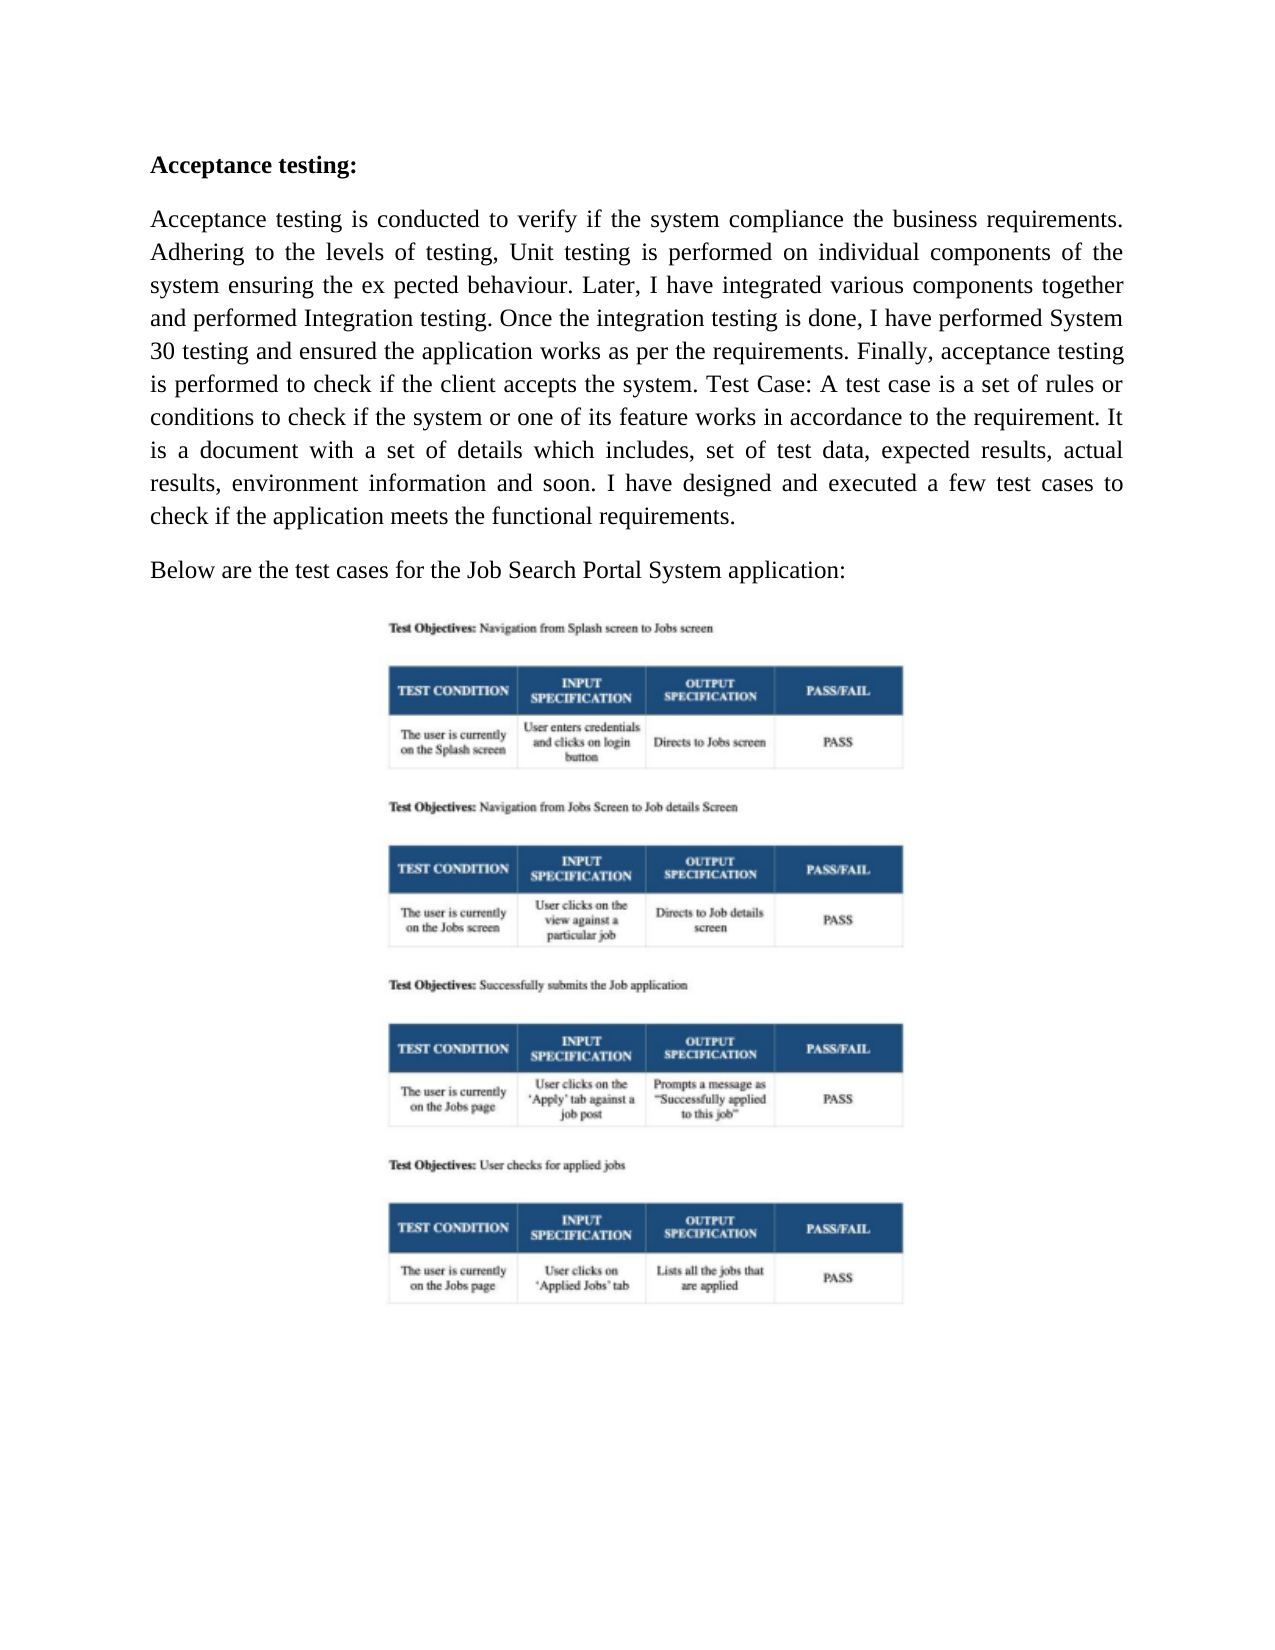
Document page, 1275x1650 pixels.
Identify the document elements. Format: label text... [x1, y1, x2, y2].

picture [370, 608, 905, 1323]
text Acceptance testing: [150, 150, 1125, 179]
text Acceptance testing is conducted to verify if the system compliance the business requirements. Adhering to the levels of testing, Unit testing is performed on individual components of the system ensuring the ex pected behaviour. Later, I have integrated various components together and performed Integration testing. Once the integration testing is done, I have performed System 30 testing and ensured the application works as per the requirements. Finally, acceptance testing is performed to check if the client accepts the system. Test Case: A test case is a set of rules or conditions to check if the system or one of its feature works in accordance to the requirement. It is a document with a set of details which includes, set of test data, expected results, actual results, environment information and soon. I have designed and executed a few test cases to check if the application meets the functional requirements. [150, 204, 1125, 530]
text Below are the test cases for the Job Search Portal System application: [150, 555, 1125, 584]
